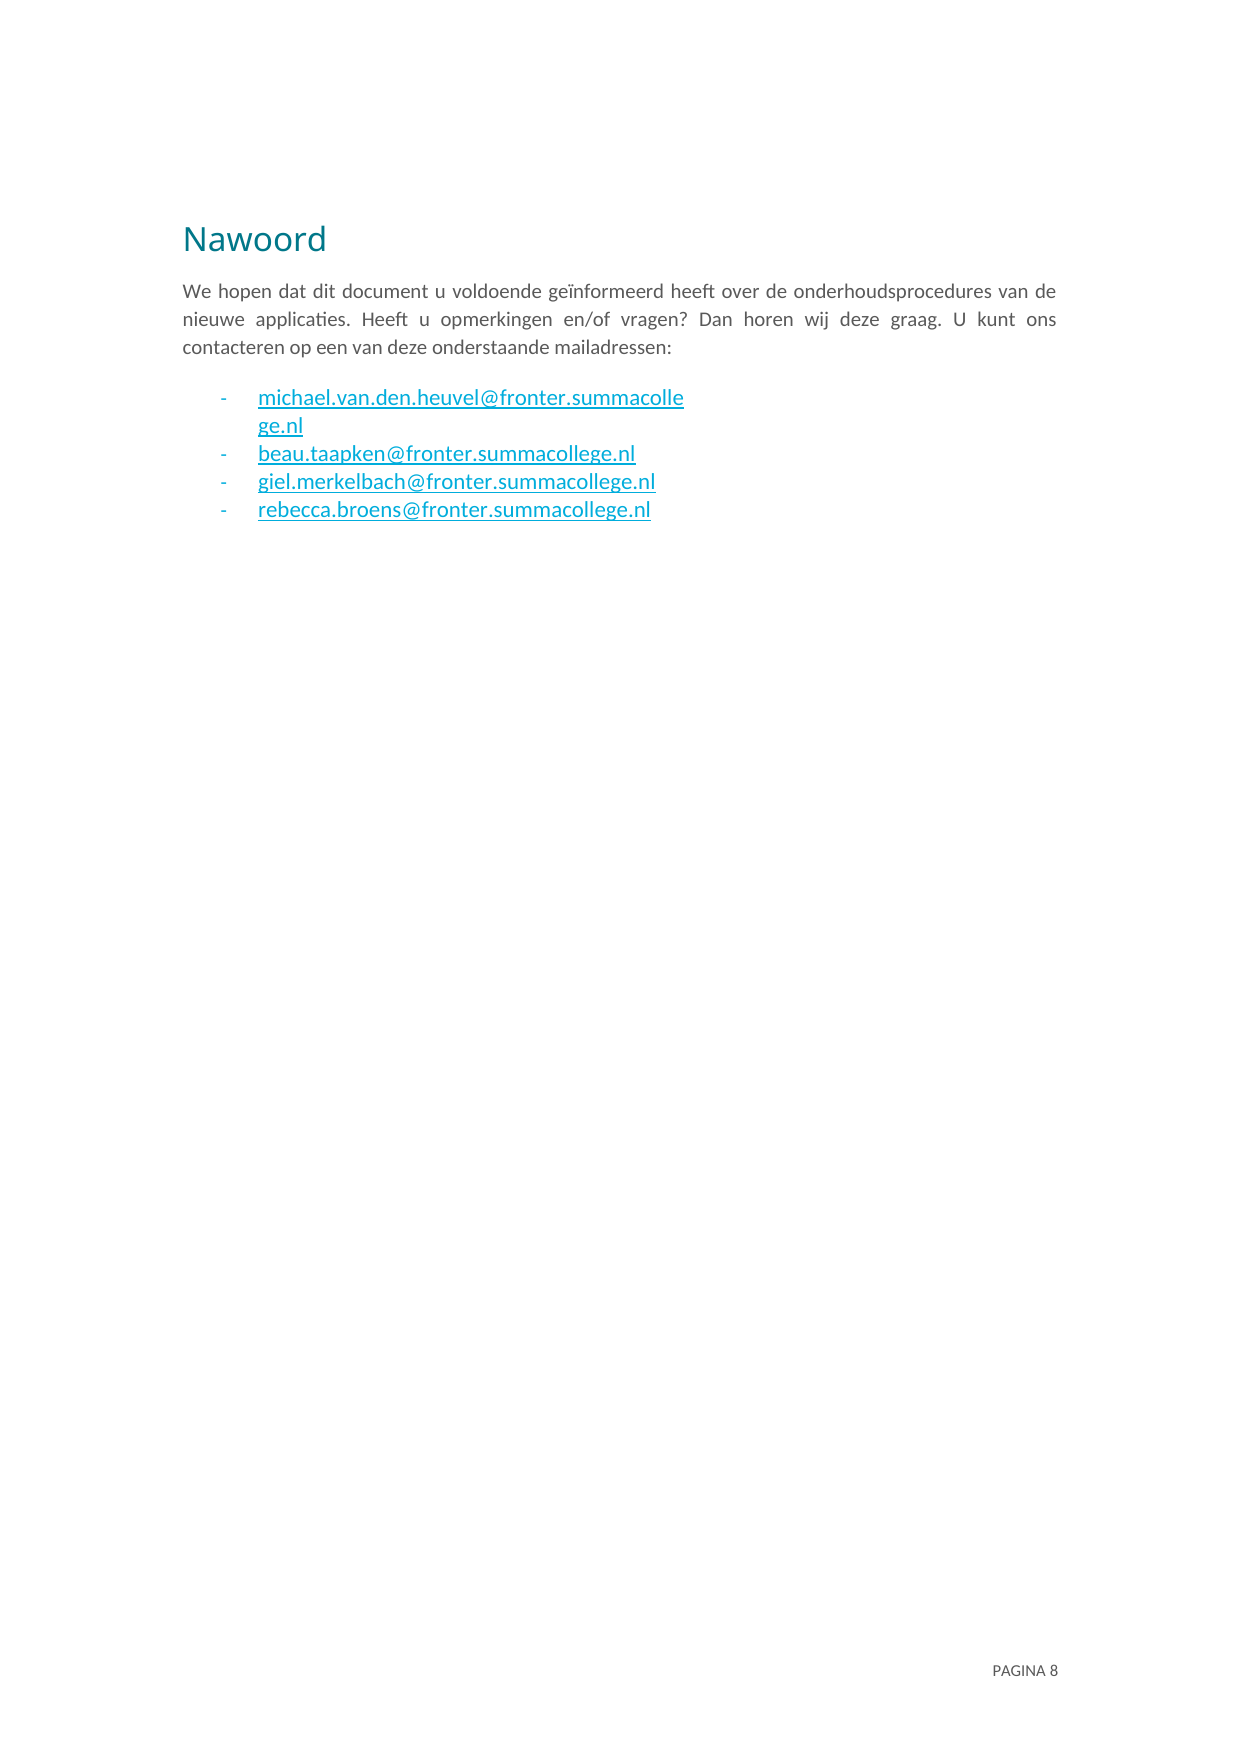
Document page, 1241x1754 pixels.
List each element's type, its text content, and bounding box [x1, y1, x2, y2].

table_cell giel.merkelbach@fronter.summacollege.nl [183, 468, 687, 496]
table_cell beau.taapken@fronter.summacollege.nl [183, 439, 687, 467]
subtitle Nawoord [182, 216, 1058, 262]
text We hopen dat dit document u voldoende geïnformeerd heeft over de onderhoudsprocedures van de nieuwe applicaties. Heeft u opmerkingen en/of vragen? Dan horen wij deze graag. U kunt ons contacteren op een van deze onderstaande mailadressen: [182, 279, 1058, 360]
table_cell rebecca.broens@fronter.summacollege.nl [183, 496, 687, 523]
table_header michael.van.den.heuvel@fronter.summacollege.nl [183, 383, 687, 439]
